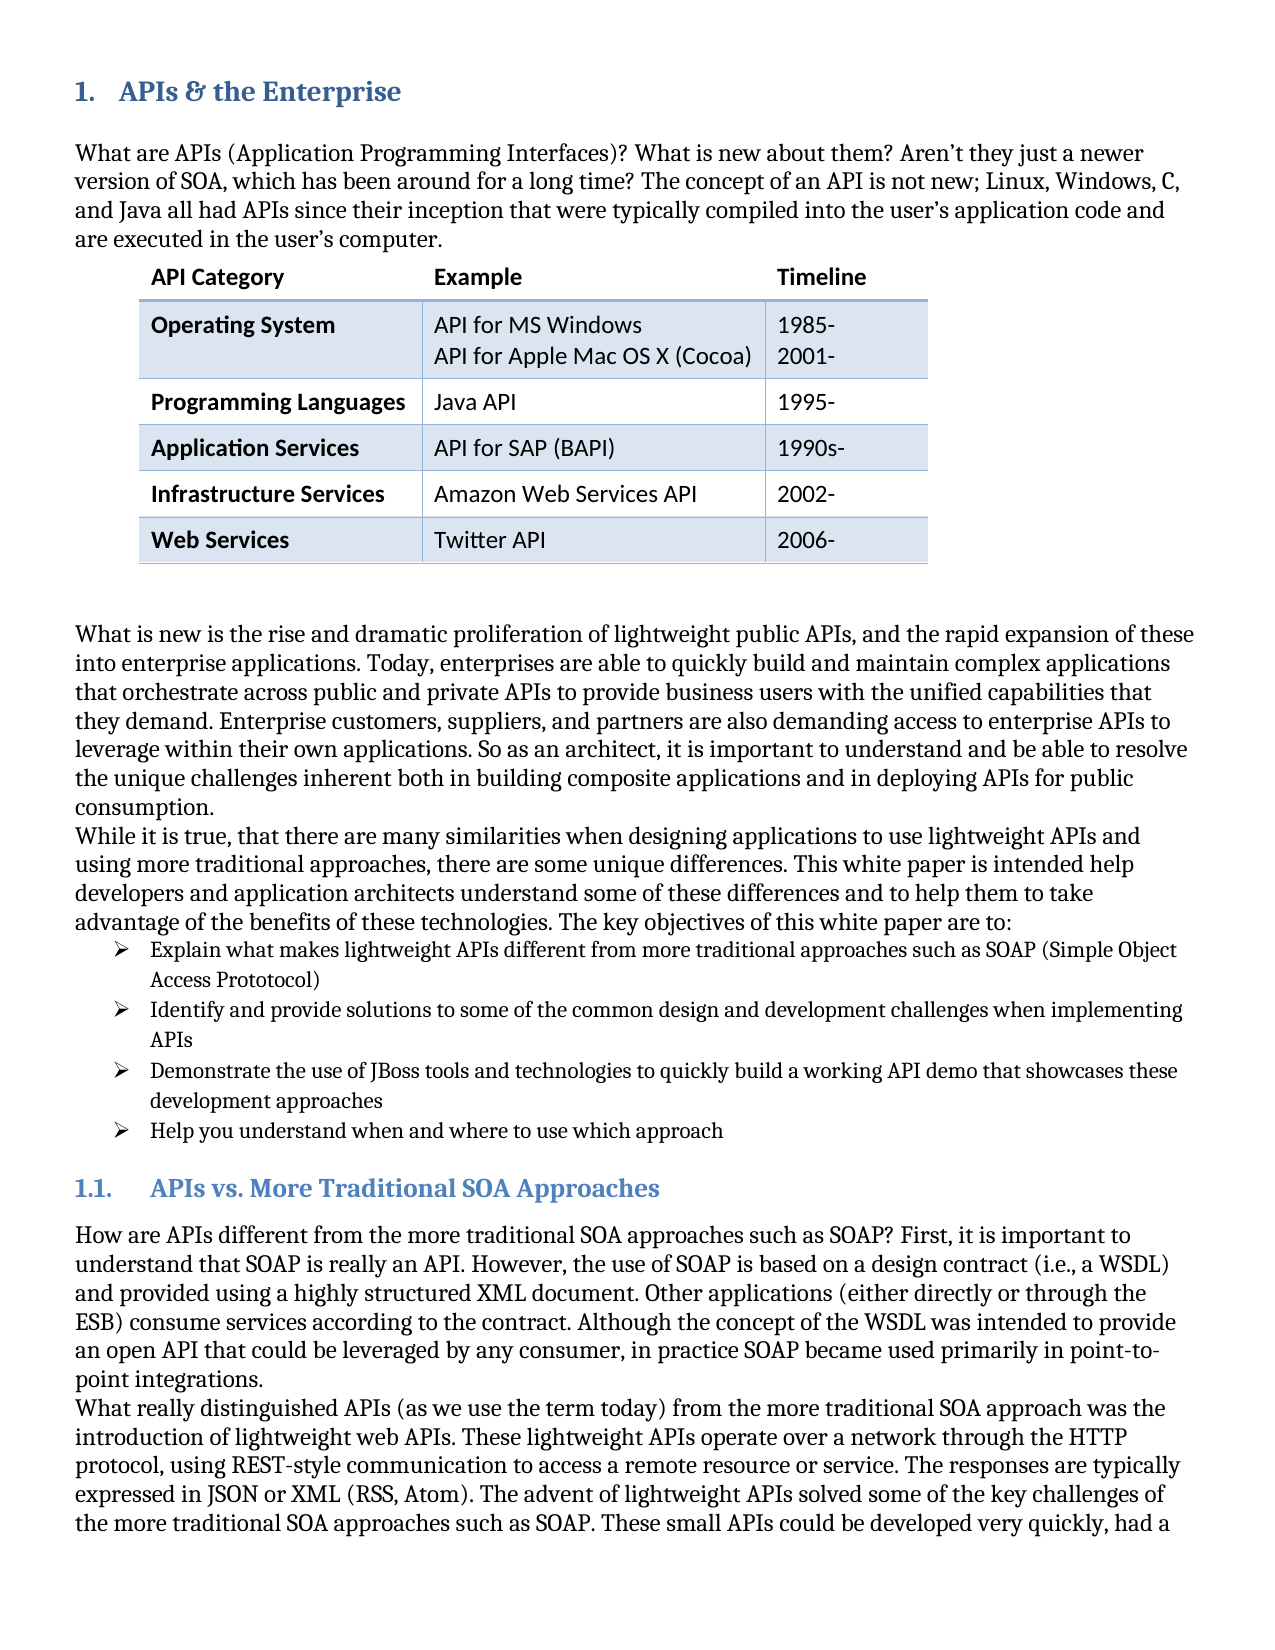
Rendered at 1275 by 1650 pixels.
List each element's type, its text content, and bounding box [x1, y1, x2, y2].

table_cell 2002- [766, 471, 928, 516]
table_header Example [422, 254, 765, 299]
table_cell Operating System [139, 302, 422, 378]
table_cell Application Services [139, 425, 422, 470]
table_cell 1985- 2001- [766, 302, 928, 378]
list Demonstrate the use of JBoss tools and technologies to quickly build a working API demo that showcases these development approaches [112, 1057, 1198, 1114]
table_cell Web Services [139, 518, 422, 562]
table_cell API for SAP (BAPI) [423, 425, 765, 470]
table_cell Amazon Web Services API [423, 471, 765, 516]
list Help you understand when and where to use which approach [112, 1118, 1198, 1144]
table_cell API for MS Windows API for Apple Mac OS X (Cocoa) [423, 302, 765, 378]
table_cell Java API [423, 379, 765, 424]
table_cell 2006- [766, 518, 928, 562]
table_header Timeline [765, 254, 928, 299]
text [75, 1394, 1198, 1538]
text While it is true, that there are many similarities when designing applications to use lightweight APIs and using more traditional approaches, there are some unique differences. This white paper is intended help developers and application architects understand some of these differences and to help them to take advantage of the benefits of these technologies. The key objectives of this white paper are to: [75, 822, 1198, 937]
subtitle APIs & the Enterprise [75, 75, 1198, 108]
subtitle APIs vs. More Traditional SOA Approaches [75, 1173, 1198, 1204]
table_cell Twitter API [423, 518, 765, 562]
text What is new is the rise and dramatic proliferation of lightweight public APIs, and the rapid expansion of these into enterprise applications. Today, enterprises are able to quickly build and maintain complex applications that orchestrate across public and private APIs to provide business users with the unified capabilities that they demand. Enterprise customers, suppliers, and partners are also demanding access to enterprise APIs to leverage within their own applications. So as an architect, it is important to understand and be able to resolve the unique challenges inherent both in building composite applications and in deploying APIs for public consumption. [75, 620, 1198, 822]
table_cell Infrastructure Services [139, 471, 422, 516]
text What are APIs (Application Programming Interfaces)? What is new about them? Aren’t they just a newer version of SOA, which has been around for a long time? The concept of an API is not new; Linux, Windows, C, and Java all had APIs since their inception that were typically compiled into the user’s application code and are executed in the user’s computer. [75, 138, 1198, 253]
table_cell 1990s- [766, 425, 928, 470]
list Identify and provide solutions to some of the common design and development challenges when implementing APIs [112, 997, 1198, 1054]
table_cell Programming Languages [139, 379, 422, 424]
text How are APIs different from the more traditional SOA approaches such as SOAP? First, it is important to understand that SOAP is really an API. However, the use of SOAP is based on a design contract (i.e., a WSDL) and provided using a highly structured XML document. Other applications (either directly or through the ESB) consume services according to the contract. Although the concept of the WSDL was intended to provide an open API that could be leveraged by any consumer, in practice SOAP became used primarily in point-to-point integrations. [75, 1221, 1198, 1394]
table_header API Category [139, 254, 422, 299]
list Explain what makes lightweight APIs different from more traditional approaches such as SOAP (Simple Object Access Prototocol) [112, 937, 1198, 993]
table_cell 1995- [766, 379, 928, 424]
